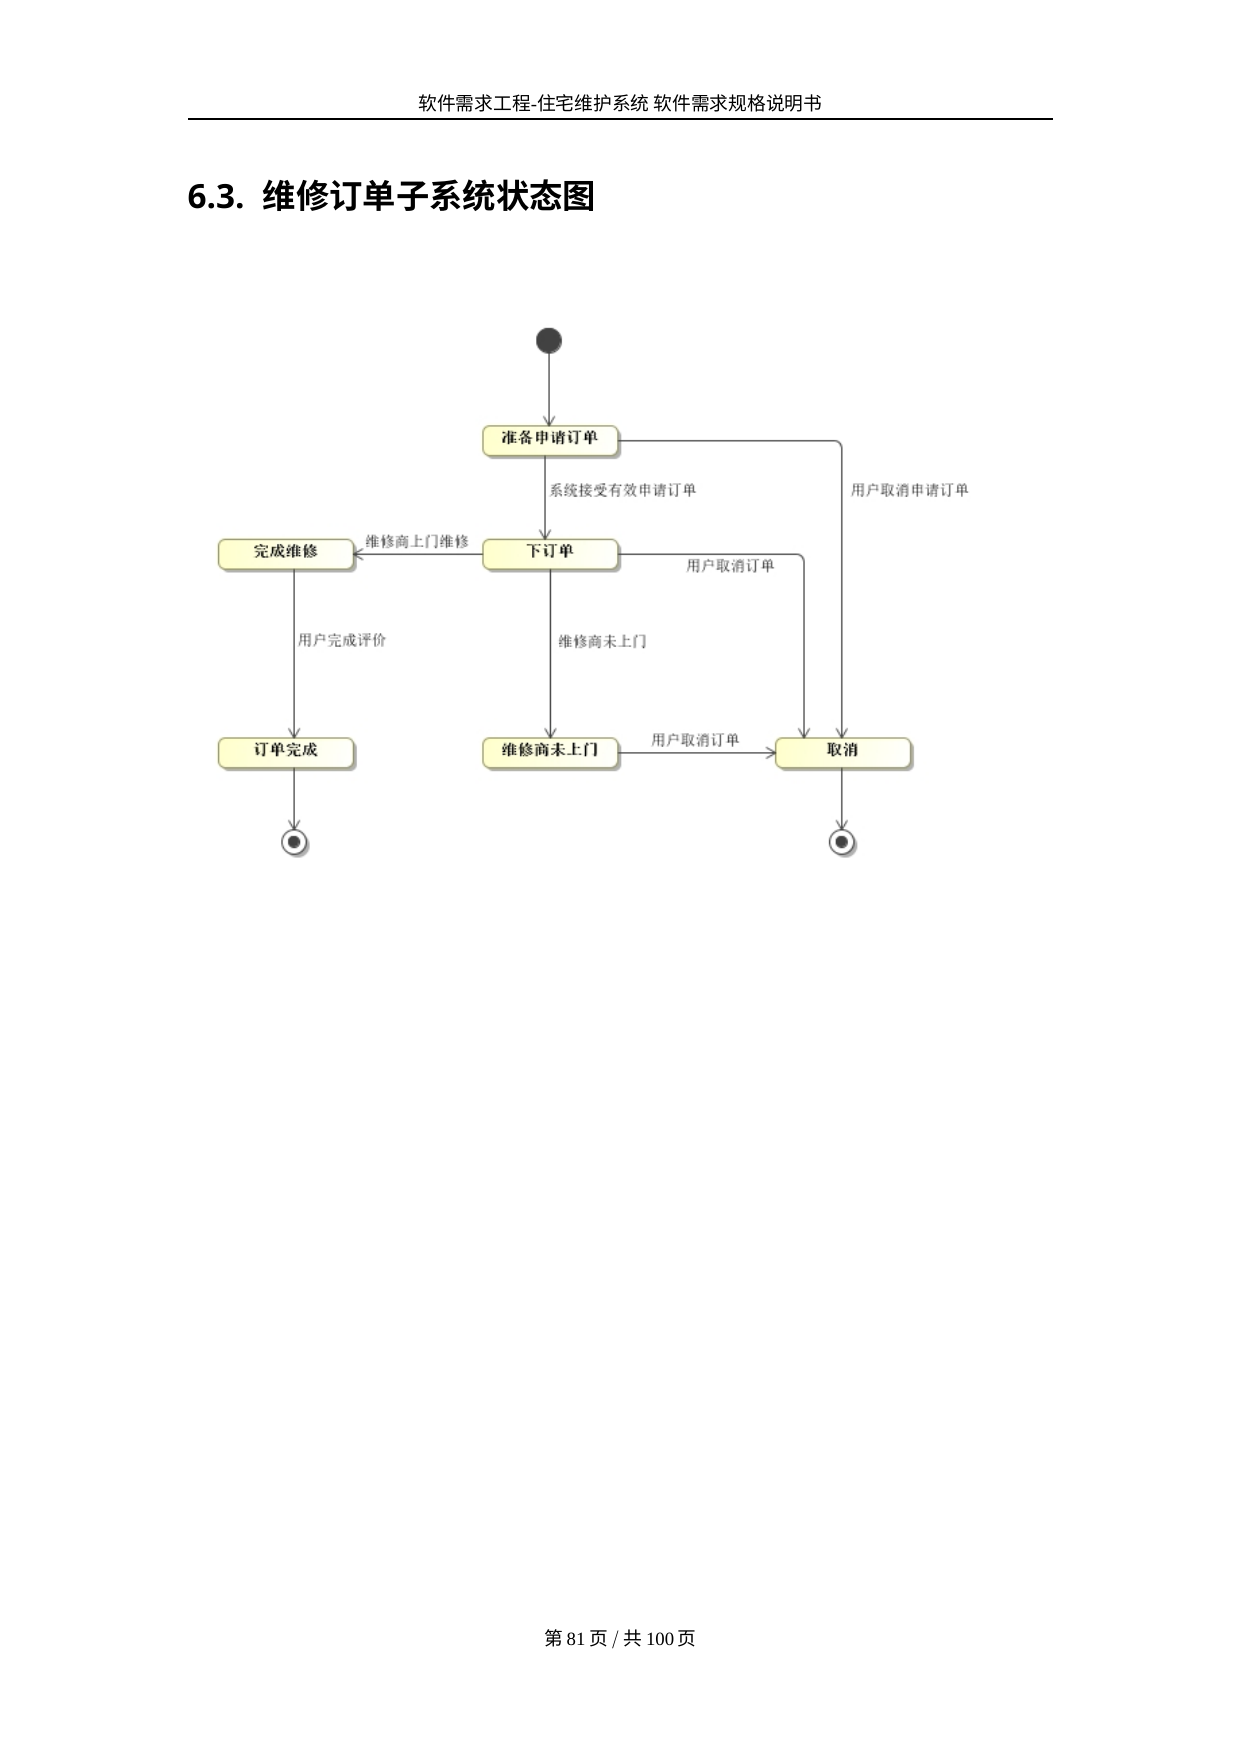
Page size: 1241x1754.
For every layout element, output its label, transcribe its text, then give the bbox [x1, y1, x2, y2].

subtitle 维修订单子系统状态图 [187, 162, 1053, 227]
picture [187, 289, 981, 867]
